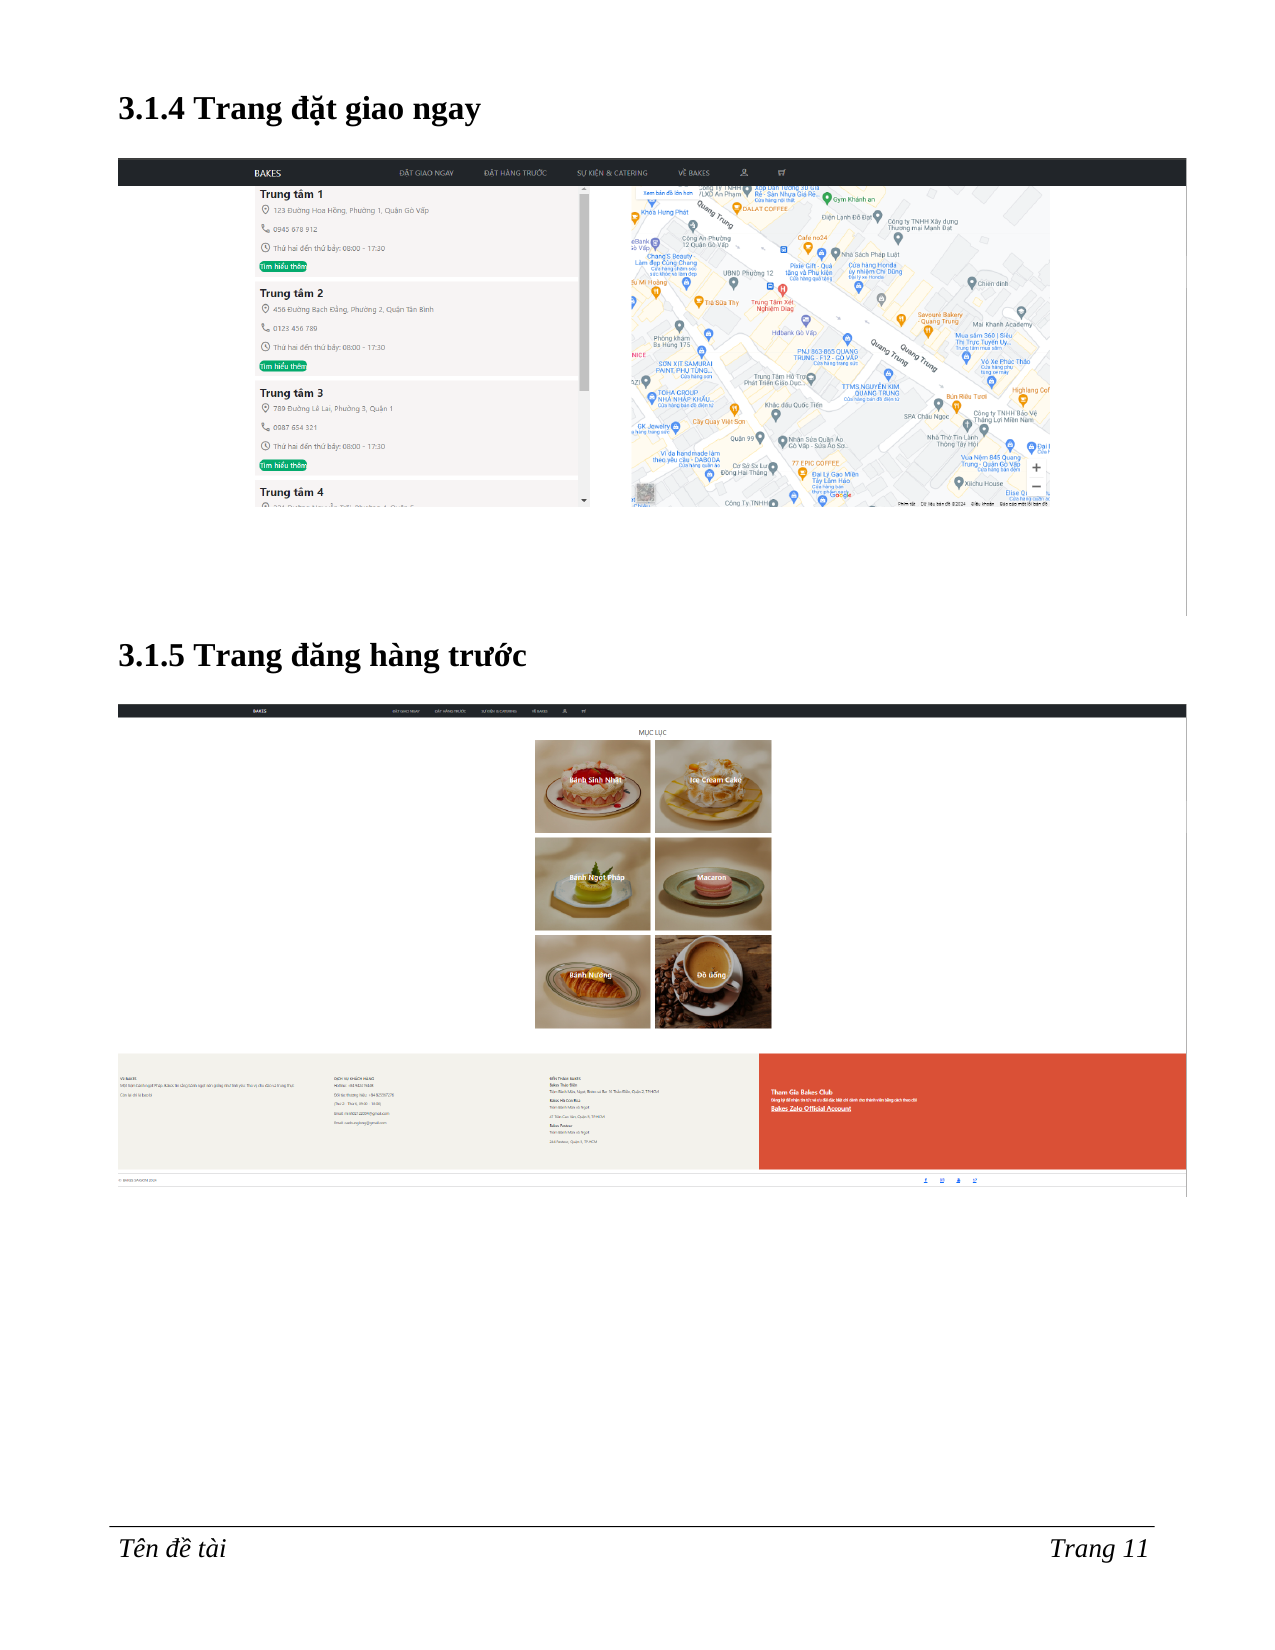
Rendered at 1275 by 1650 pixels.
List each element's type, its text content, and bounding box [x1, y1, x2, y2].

subtitle Trang đăng hàng trước [118, 635, 1186, 673]
subtitle Trang đặt giao ngay [118, 89, 1186, 127]
picture [118, 158, 1187, 616]
picture [118, 704, 1187, 1197]
